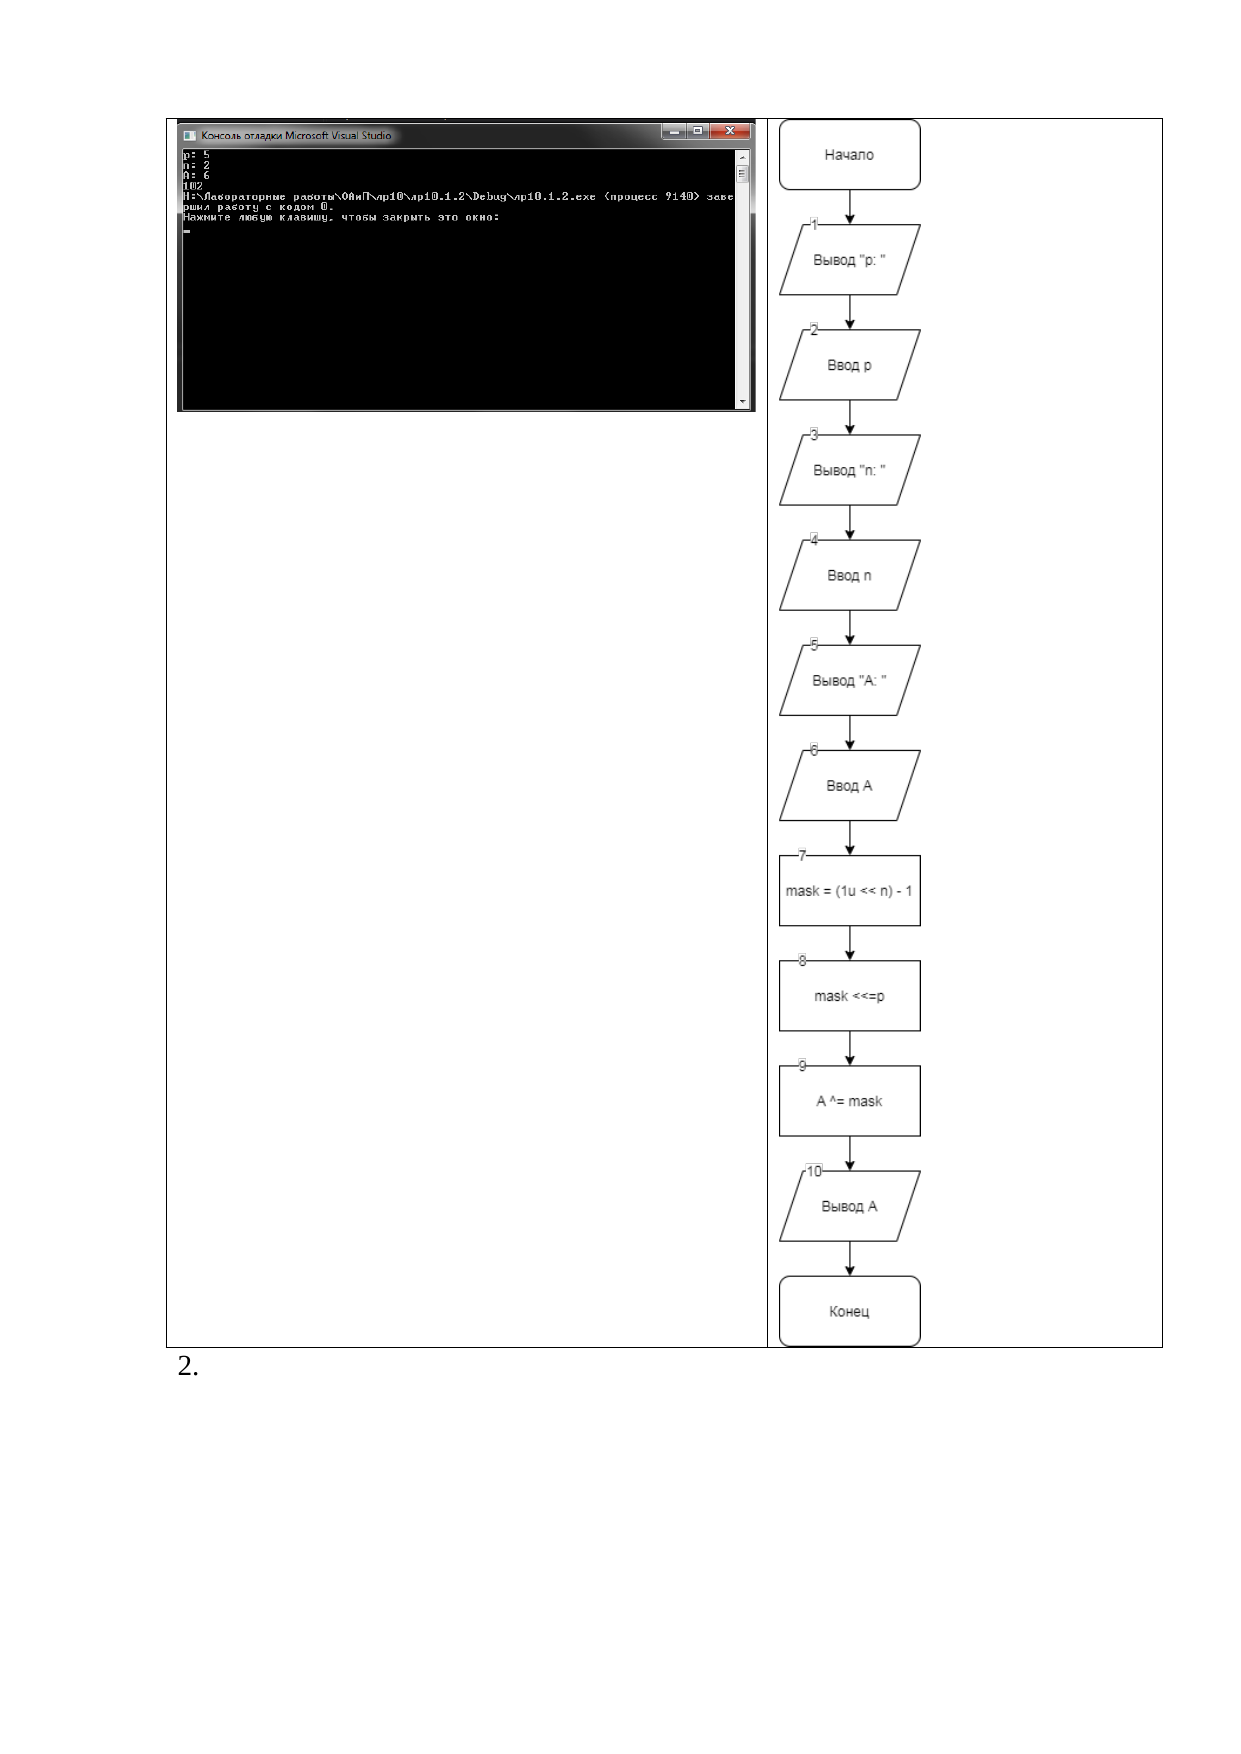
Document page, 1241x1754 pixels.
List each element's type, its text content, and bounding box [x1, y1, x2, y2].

picture [779, 119, 921, 1347]
text 2. [177, 1348, 1152, 1381]
table_header [921, 119, 1162, 1347]
table_header [768, 119, 779, 1347]
picture [177, 119, 756, 412]
table_header [167, 119, 767, 1347]
